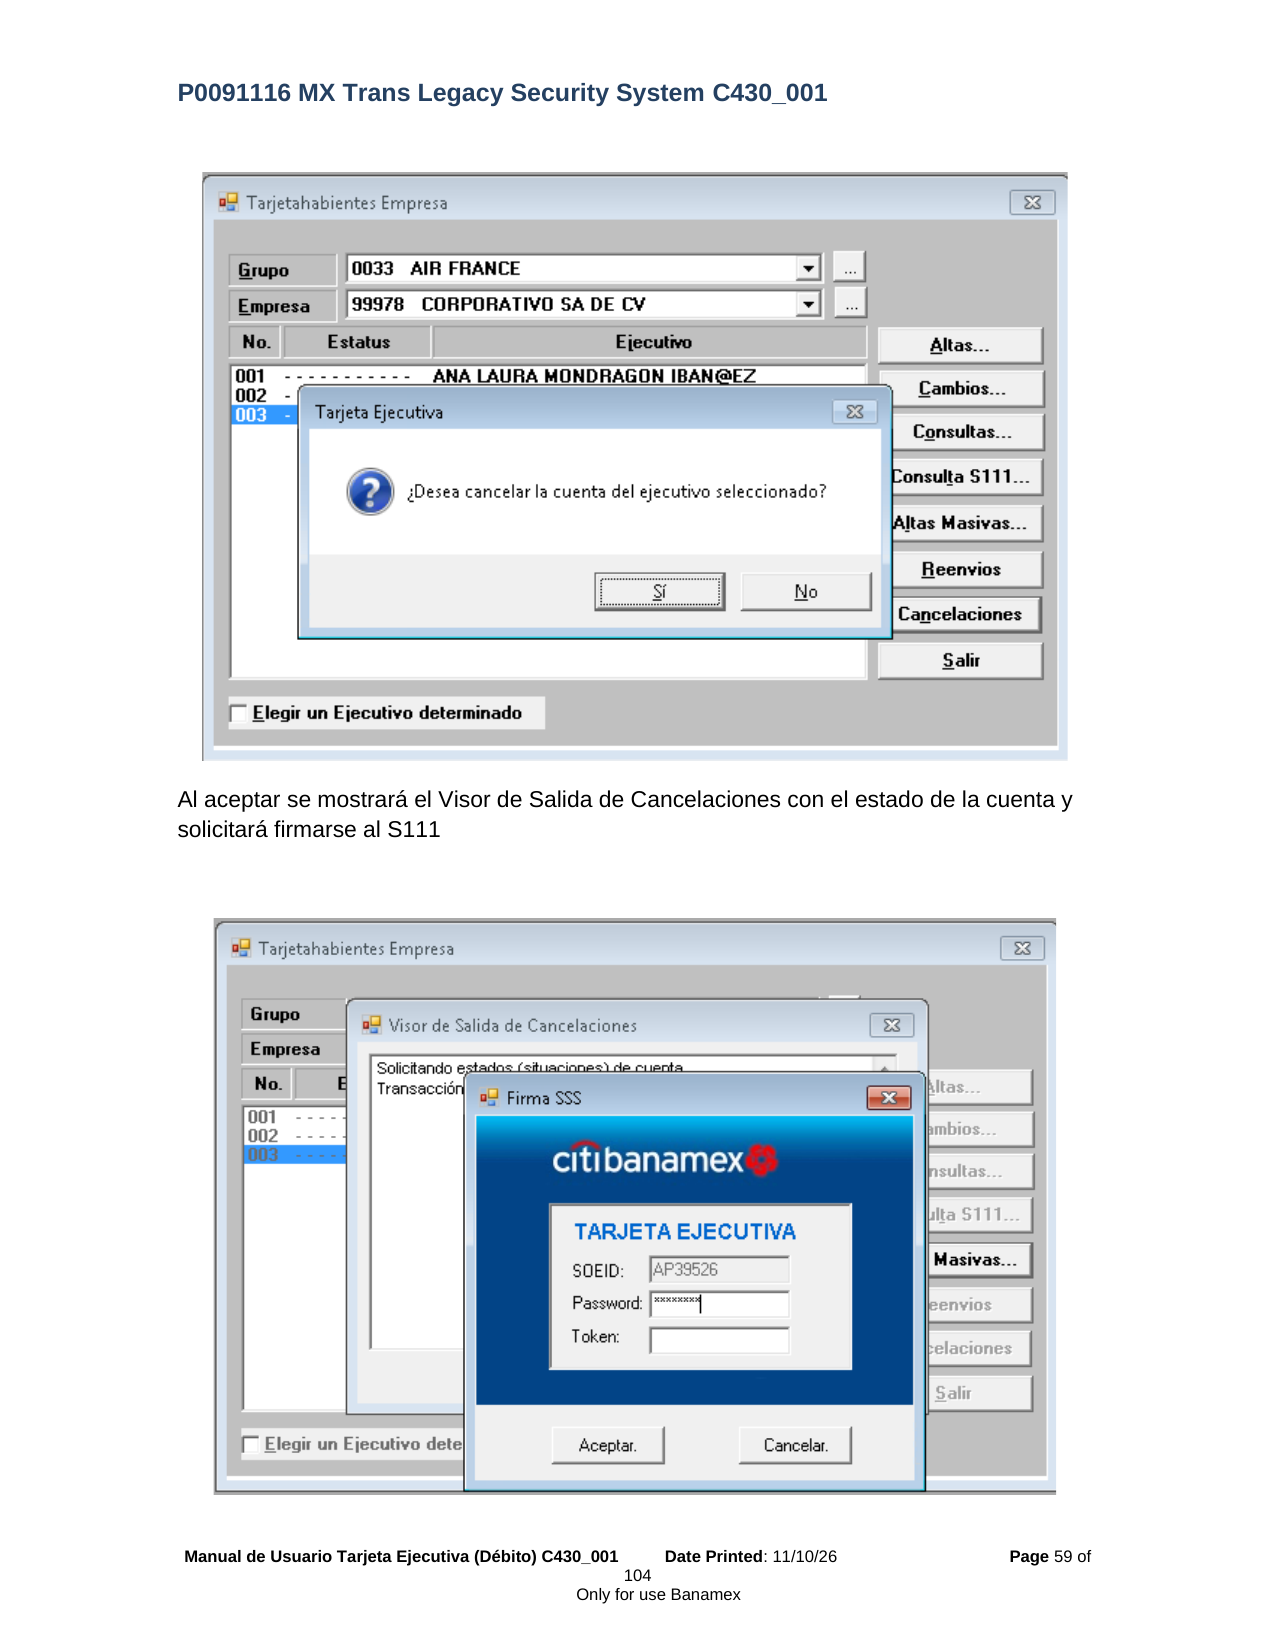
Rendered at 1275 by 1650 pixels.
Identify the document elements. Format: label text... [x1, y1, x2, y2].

picture [213, 918, 1057, 1495]
text Al aceptar se mostrará el Visor de Salida de Cancelaciones con el estado de la cuenta y solicitará firmarse al S111 [177, 786, 1093, 842]
picture [202, 172, 1068, 761]
